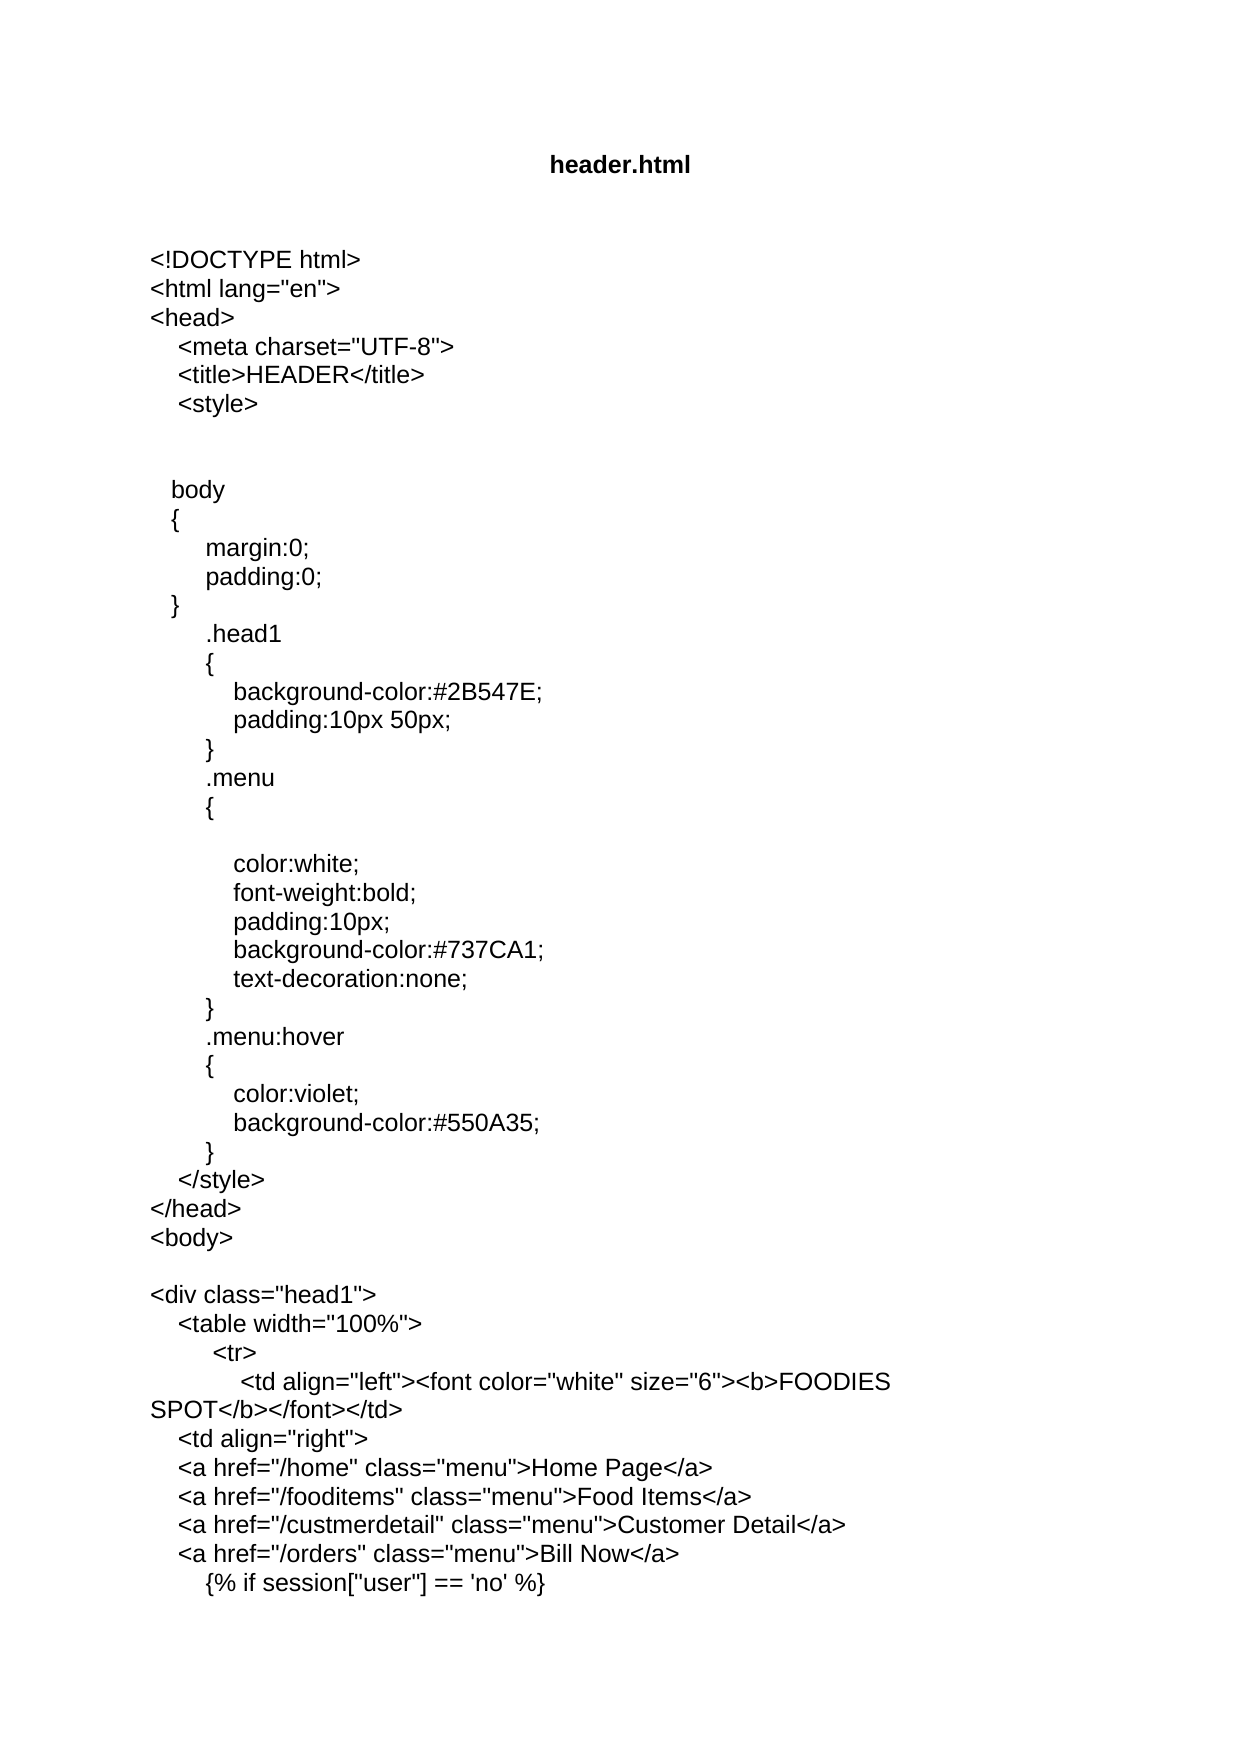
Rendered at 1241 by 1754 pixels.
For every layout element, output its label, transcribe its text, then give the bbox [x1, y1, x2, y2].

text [150, 245, 1090, 1597]
text header.html [150, 150, 1090, 179]
